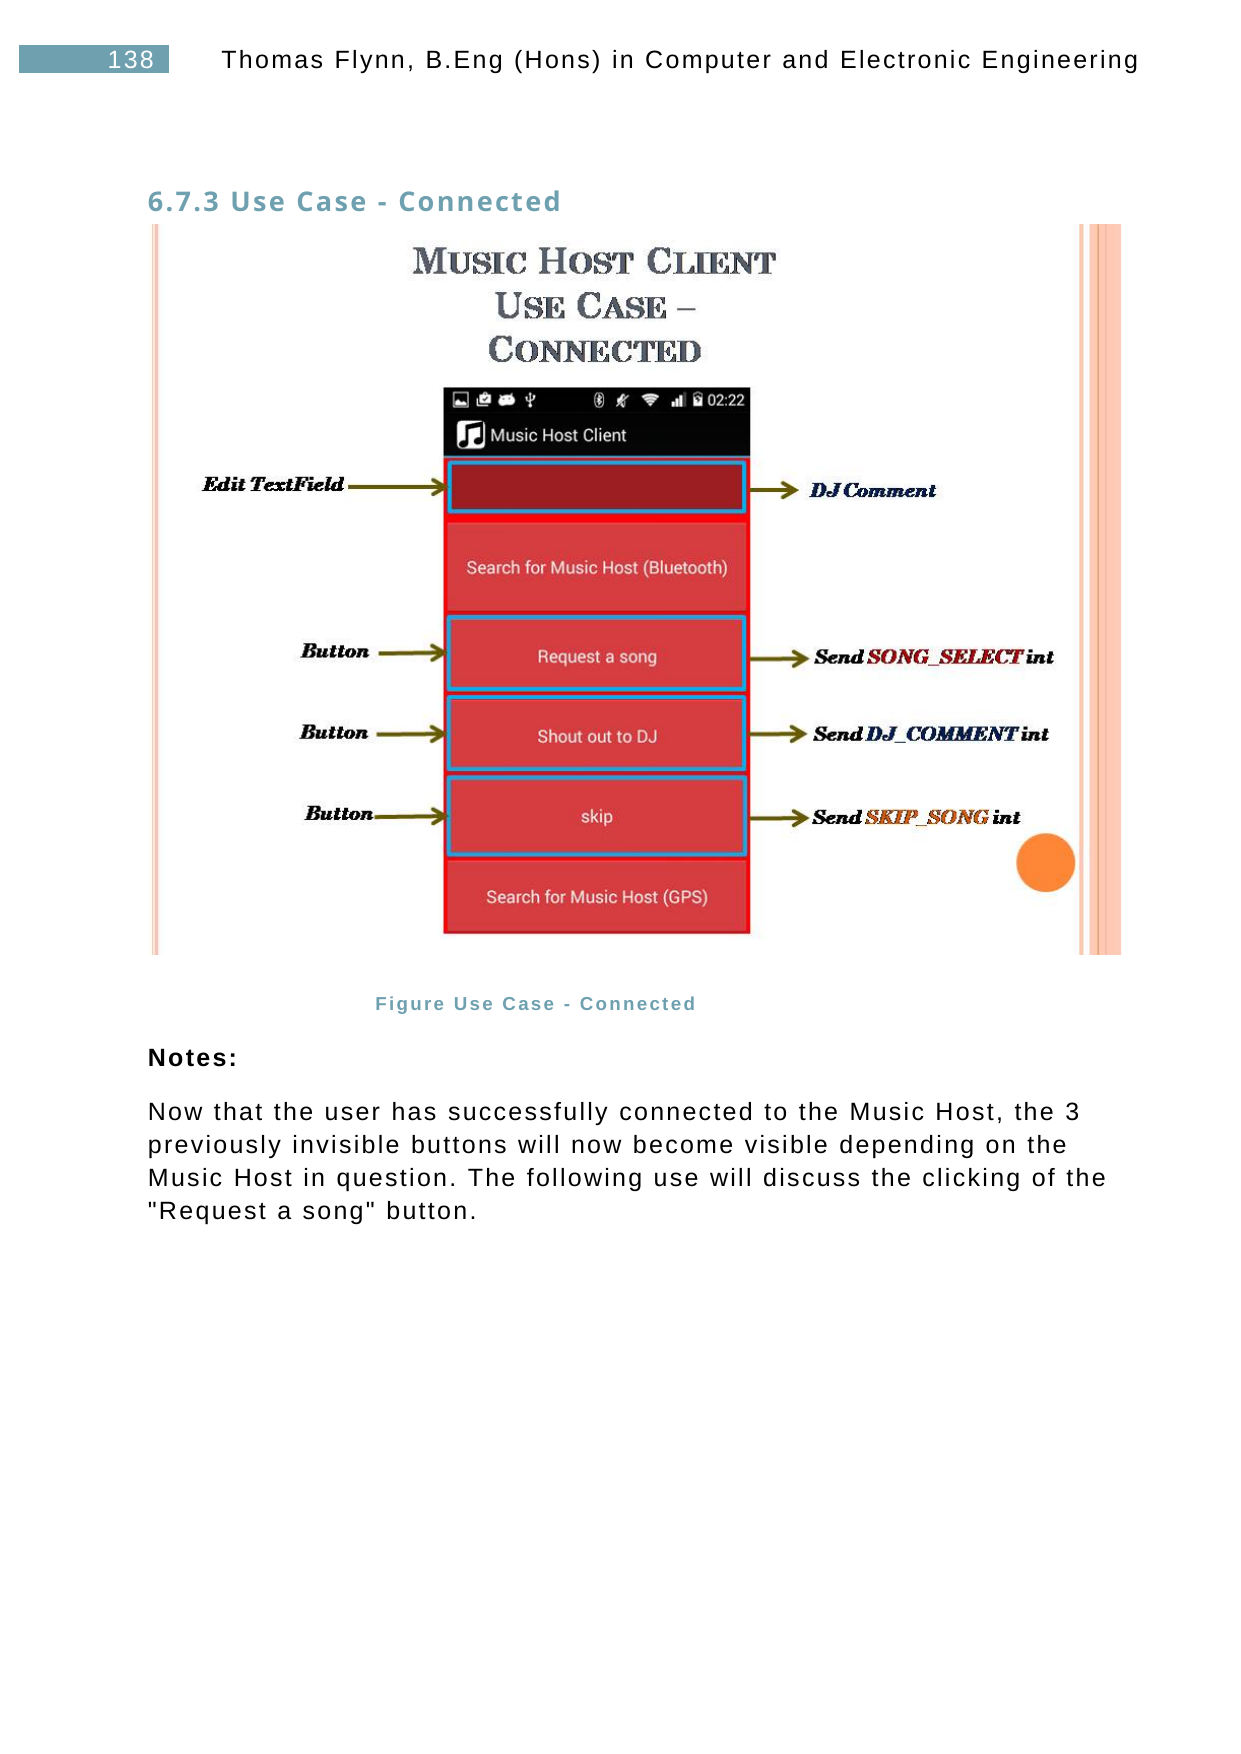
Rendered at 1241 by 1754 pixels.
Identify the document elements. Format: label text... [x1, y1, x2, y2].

text Now that the user has successfully connected to the Music Host, the 3 previously invisible buttons will now become visible depending on the Music Host in question. The following use will discuss the clicking of the "Request a song" button. [148, 1097, 1122, 1225]
subtitle 6.7.3 Use Case - Connected [148, 182, 1122, 219]
text Notes: [148, 1043, 1122, 1072]
picture [147, 224, 1122, 955]
